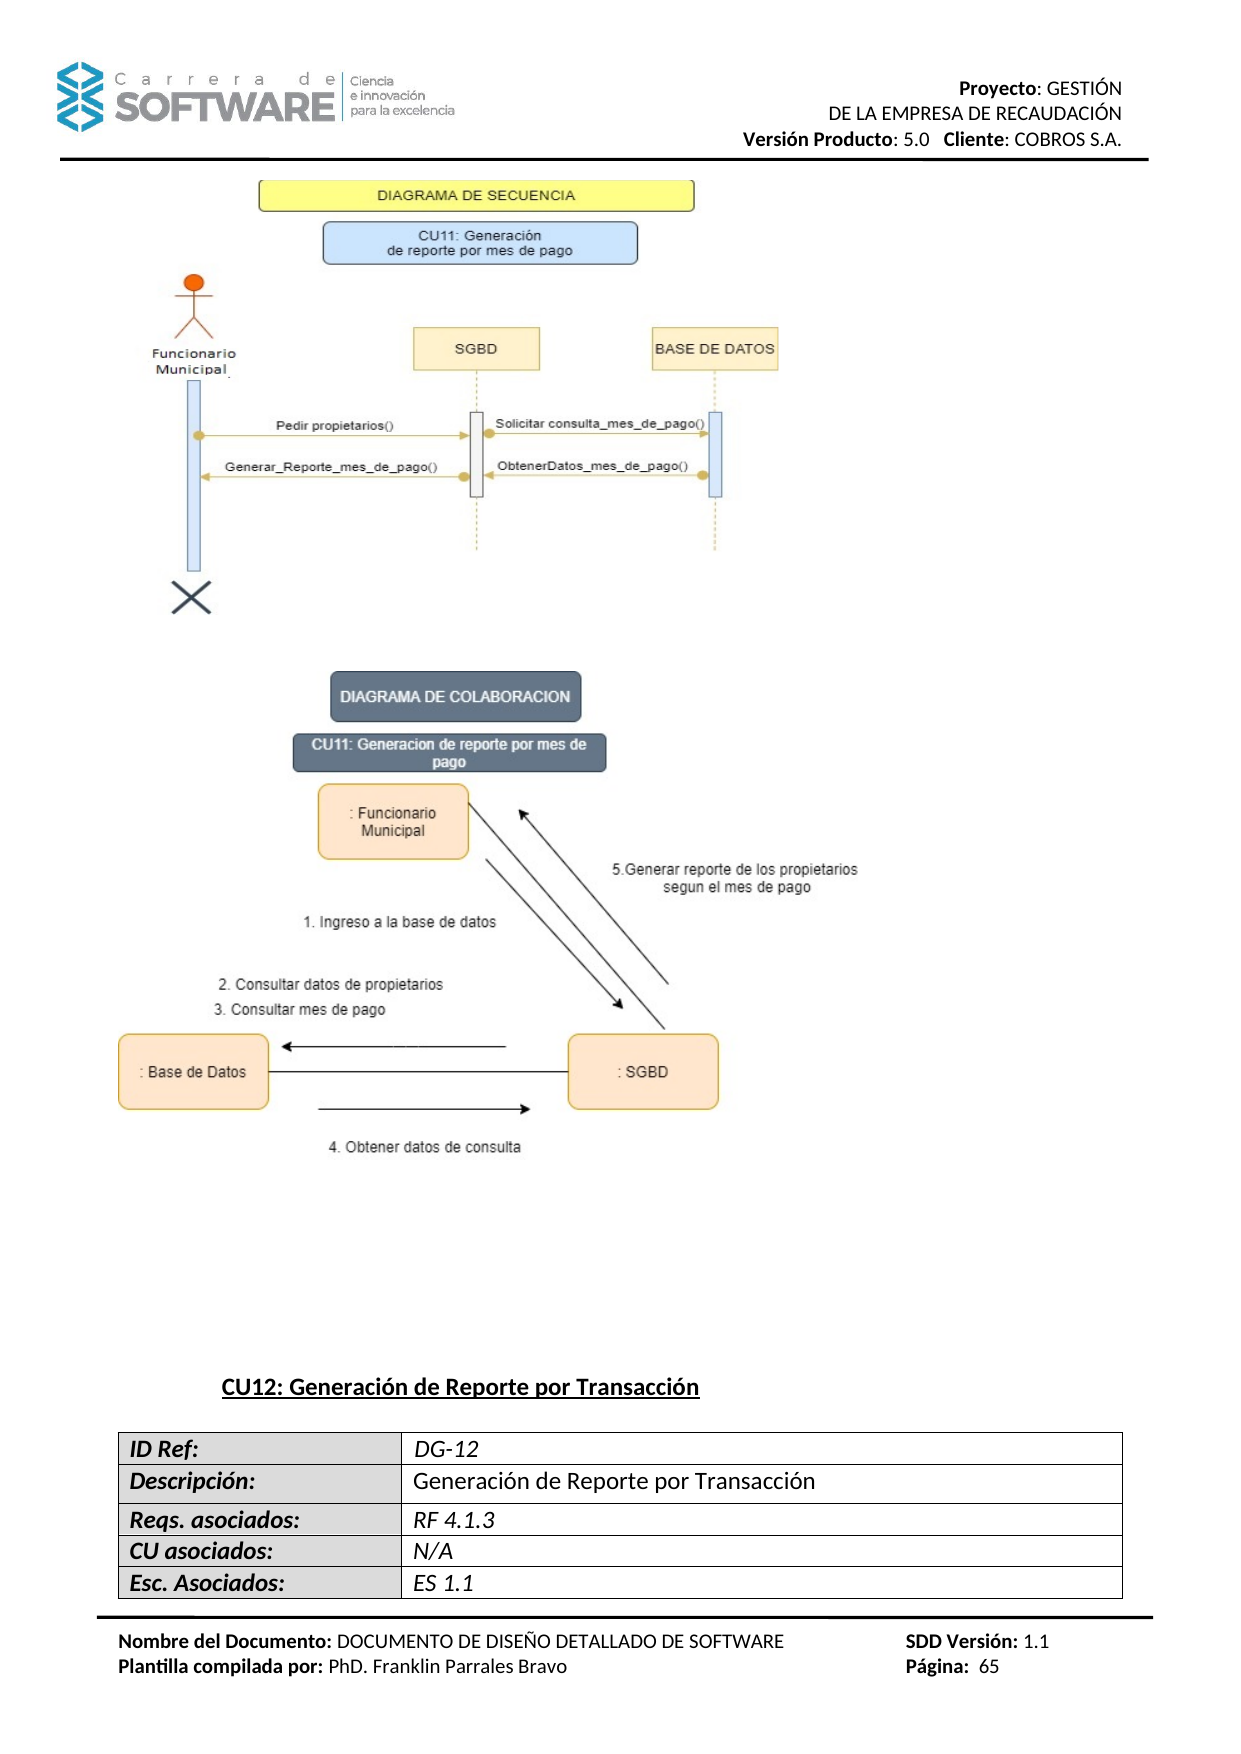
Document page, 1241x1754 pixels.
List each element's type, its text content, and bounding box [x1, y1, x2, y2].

text CU12: Generación de Reporte por Transacción [222, 1371, 1122, 1402]
table_header DG-12 [402, 1433, 1122, 1464]
table_cell CU asociados: [119, 1536, 401, 1566]
table_header ID Ref: [119, 1433, 401, 1464]
picture [46, 46, 461, 154]
table_cell Generación de Reporte por Transacción [402, 1465, 1122, 1503]
table_cell ES 1.1 [402, 1567, 1122, 1598]
table_cell Reqs. asociados: [119, 1504, 401, 1534]
table_cell Descripción: [119, 1465, 401, 1503]
table_cell Esc. Asociados: [119, 1567, 401, 1598]
table_cell RF 4.1.3 [402, 1504, 1122, 1534]
picture [118, 180, 779, 615]
picture [118, 671, 869, 1160]
table_cell N/A [402, 1536, 1122, 1566]
